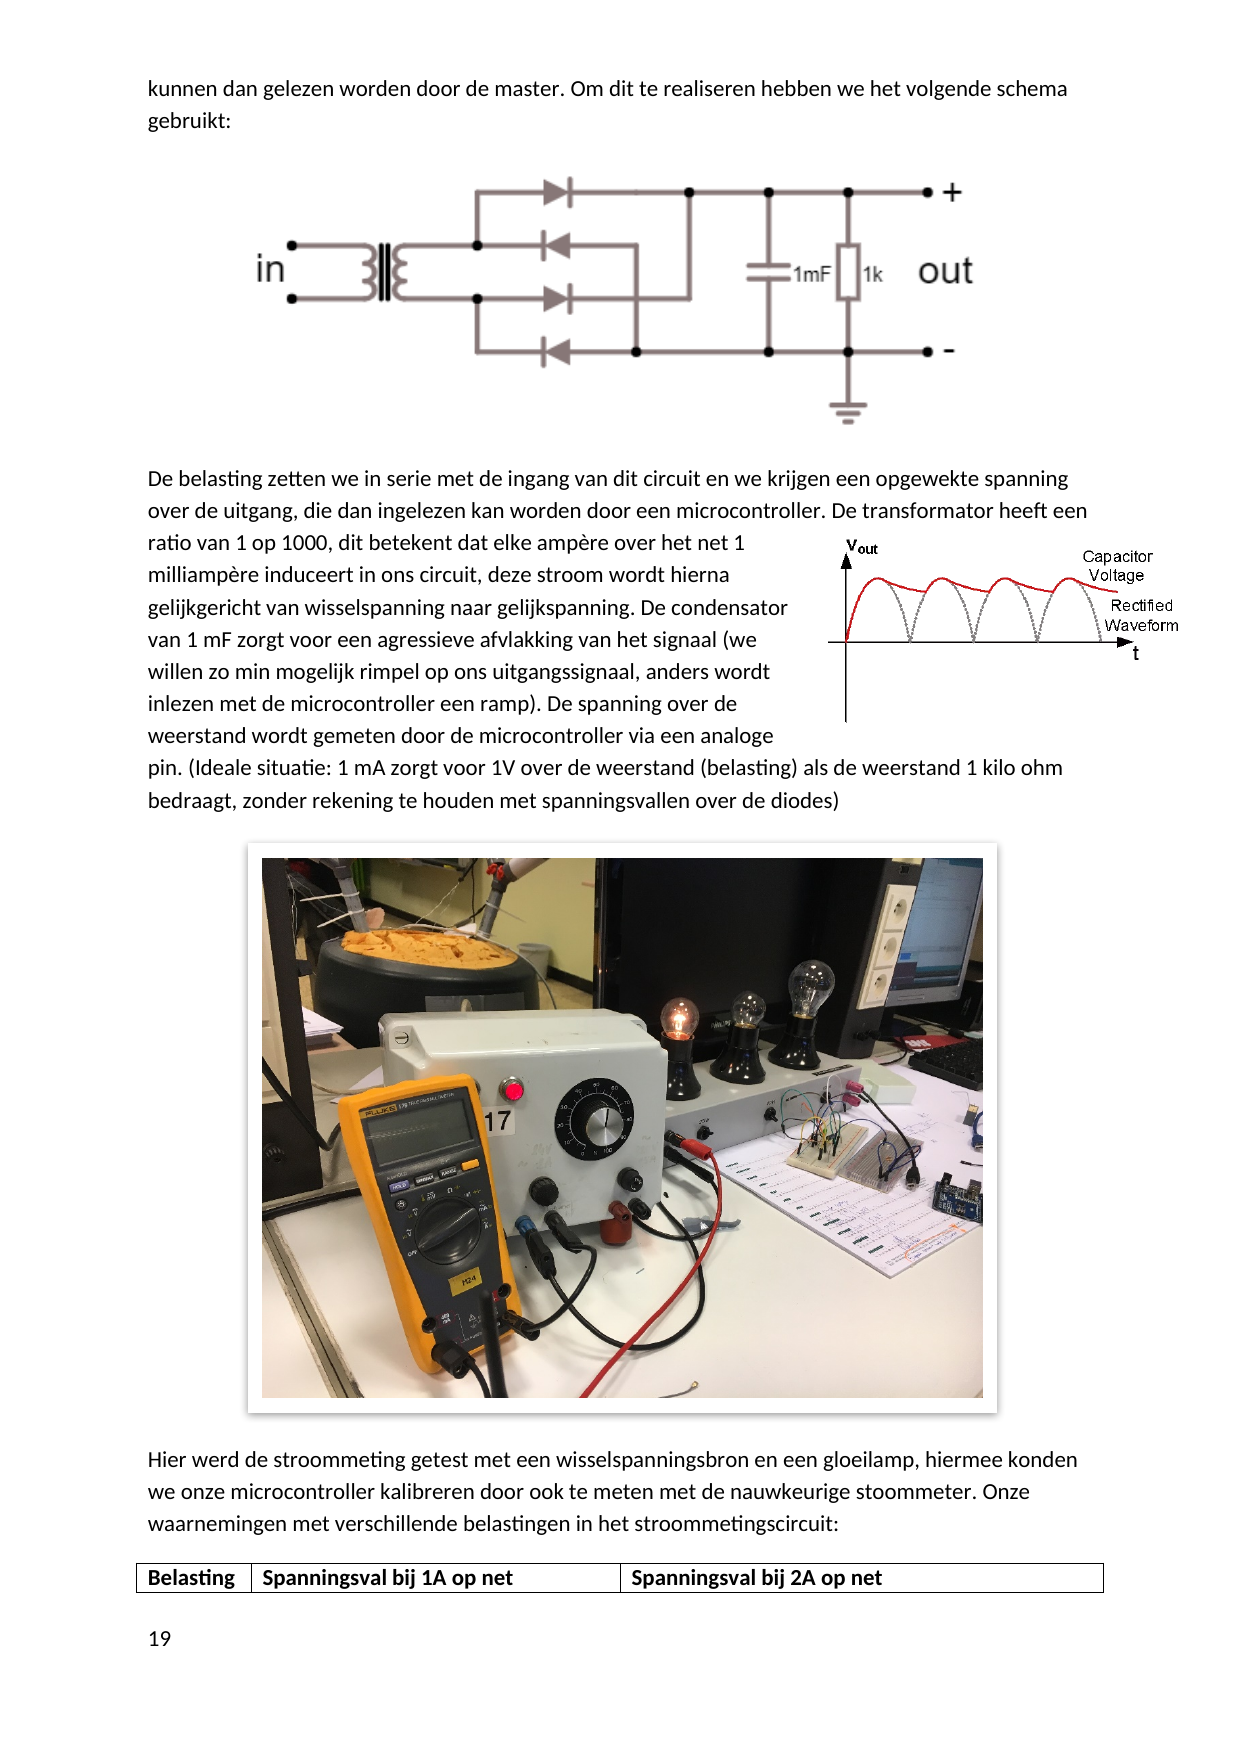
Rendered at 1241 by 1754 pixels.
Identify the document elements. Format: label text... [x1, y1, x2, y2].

picture [827, 537, 1180, 722]
picture [262, 858, 983, 1398]
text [148, 74, 1093, 134]
text Hier werd de stroommeting getest met een wisselspanningsbron en een gloeilamp, hiermee konden we onze microcontroller kalibreren door ook te meten met de nauwkeurige stoommeter. Onze waarnemingen met verschillende belastingen in het stroommetingscircuit: [148, 1445, 1093, 1537]
table_header Spanningsval bij 2A op net [621, 1564, 1103, 1592]
picture [245, 159, 996, 439]
table_header Belasting [137, 1564, 251, 1592]
text De belasting zetten we in serie met de ingang van dit circuit en we krijgen een opgewekte spanning over de uitgang, die dan ingelezen kan worden door een microcontroller. De transformator heeft een ratio van 1 op 1000, dit betekent dat elke ampère over het net 1 milliampère induceert in ons circuit, deze stroom wordt hierna gelijkgericht van wisselspanning naar gelijkspanning. De condensator van 1 mF zorgt voor een agressieve afvlakking van het signaal (we willen zo min mogelijk rimpel op ons uitgangssignaal, anders wordt inlezen met de microcontroller een ramp). De spanning over de weerstand wordt gemeten door de microcontroller via een analoge pin. (Ideale situatie: 1 mA zorgt voor 1V over de weerstand (belasting) als de weerstand 1 kilo ohm bedraagt, zonder rekening te houden met spanningsvallen over de diodes) [148, 464, 1093, 814]
table_header Spanningsval bij 1A op net [252, 1564, 620, 1592]
